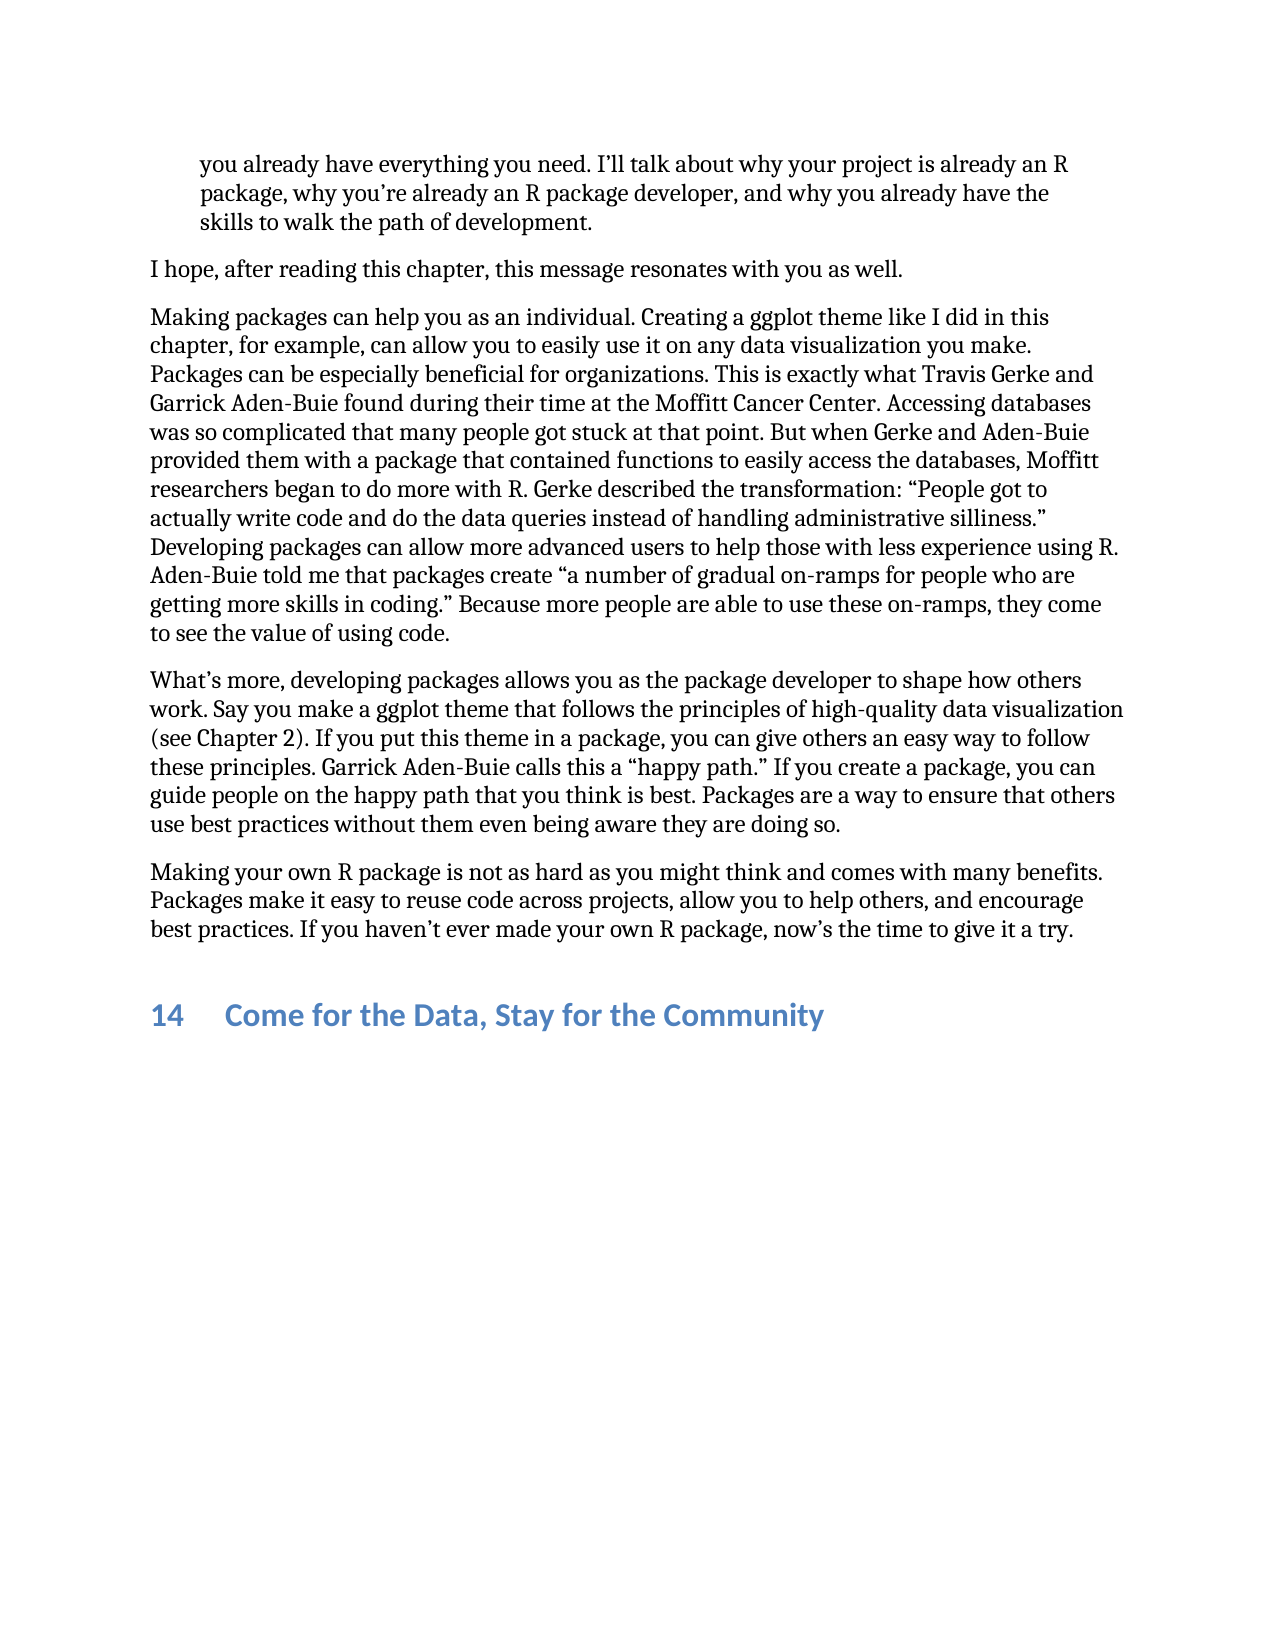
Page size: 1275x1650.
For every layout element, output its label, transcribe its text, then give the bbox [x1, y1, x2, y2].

text What’s more, developing packages allows you as the package developer to shape how others work. Say you make a ggplot theme that follows the principles of high-quality data visualization (see Chapter 2). If you put this theme in a package, you can give others an easy way to follow these principles. Garrick Aden-Buie calls this a “happy path.” If you create a package, you can guide people on the happy path that you think is best. Packages are a way to ensure that others use best practices without them even being aware they are doing so. [150, 666, 1125, 839]
text Making your own R package is not as hard as you might think and comes with many benefits. Packages make it easy to reuse code across projects, allow you to help others, and encourage best practices. If you haven’t ever made your own R package, now’s the time to give it a try. [150, 857, 1125, 944]
subtitle 14 Come for the Data, Stay for the Community [150, 994, 1125, 1034]
text I hope, after reading this chapter, this message resonates with you as well. [150, 255, 1125, 284]
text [200, 150, 1075, 236]
text Making packages can help you as an individual. Creating a ggplot theme like I did in this chapter, for example, can allow you to easily use it on any data visualization you make. Packages can be especially beneficial for organizations. This is exactly what Travis Gerke and Garrick Aden-Buie found during their time at the Moffitt Cancer Center. Accessing databases was so complicated that many people got stuck at that point. But when Gerke and Aden-Buie provided them with a package that contained functions to easily access the databases, Moffitt researchers began to do more with R. Gerke described the transformation: “People got to actually write code and do the data queries instead of handling administrative silliness.” Developing packages can allow more advanced users to help those with less experience using R. Aden-Buie told me that packages create “a number of gradual on-ramps for people who are getting more skills in coding.” Because more people are able to use these on-ramps, they come to see the value of using code. [150, 302, 1125, 647]
